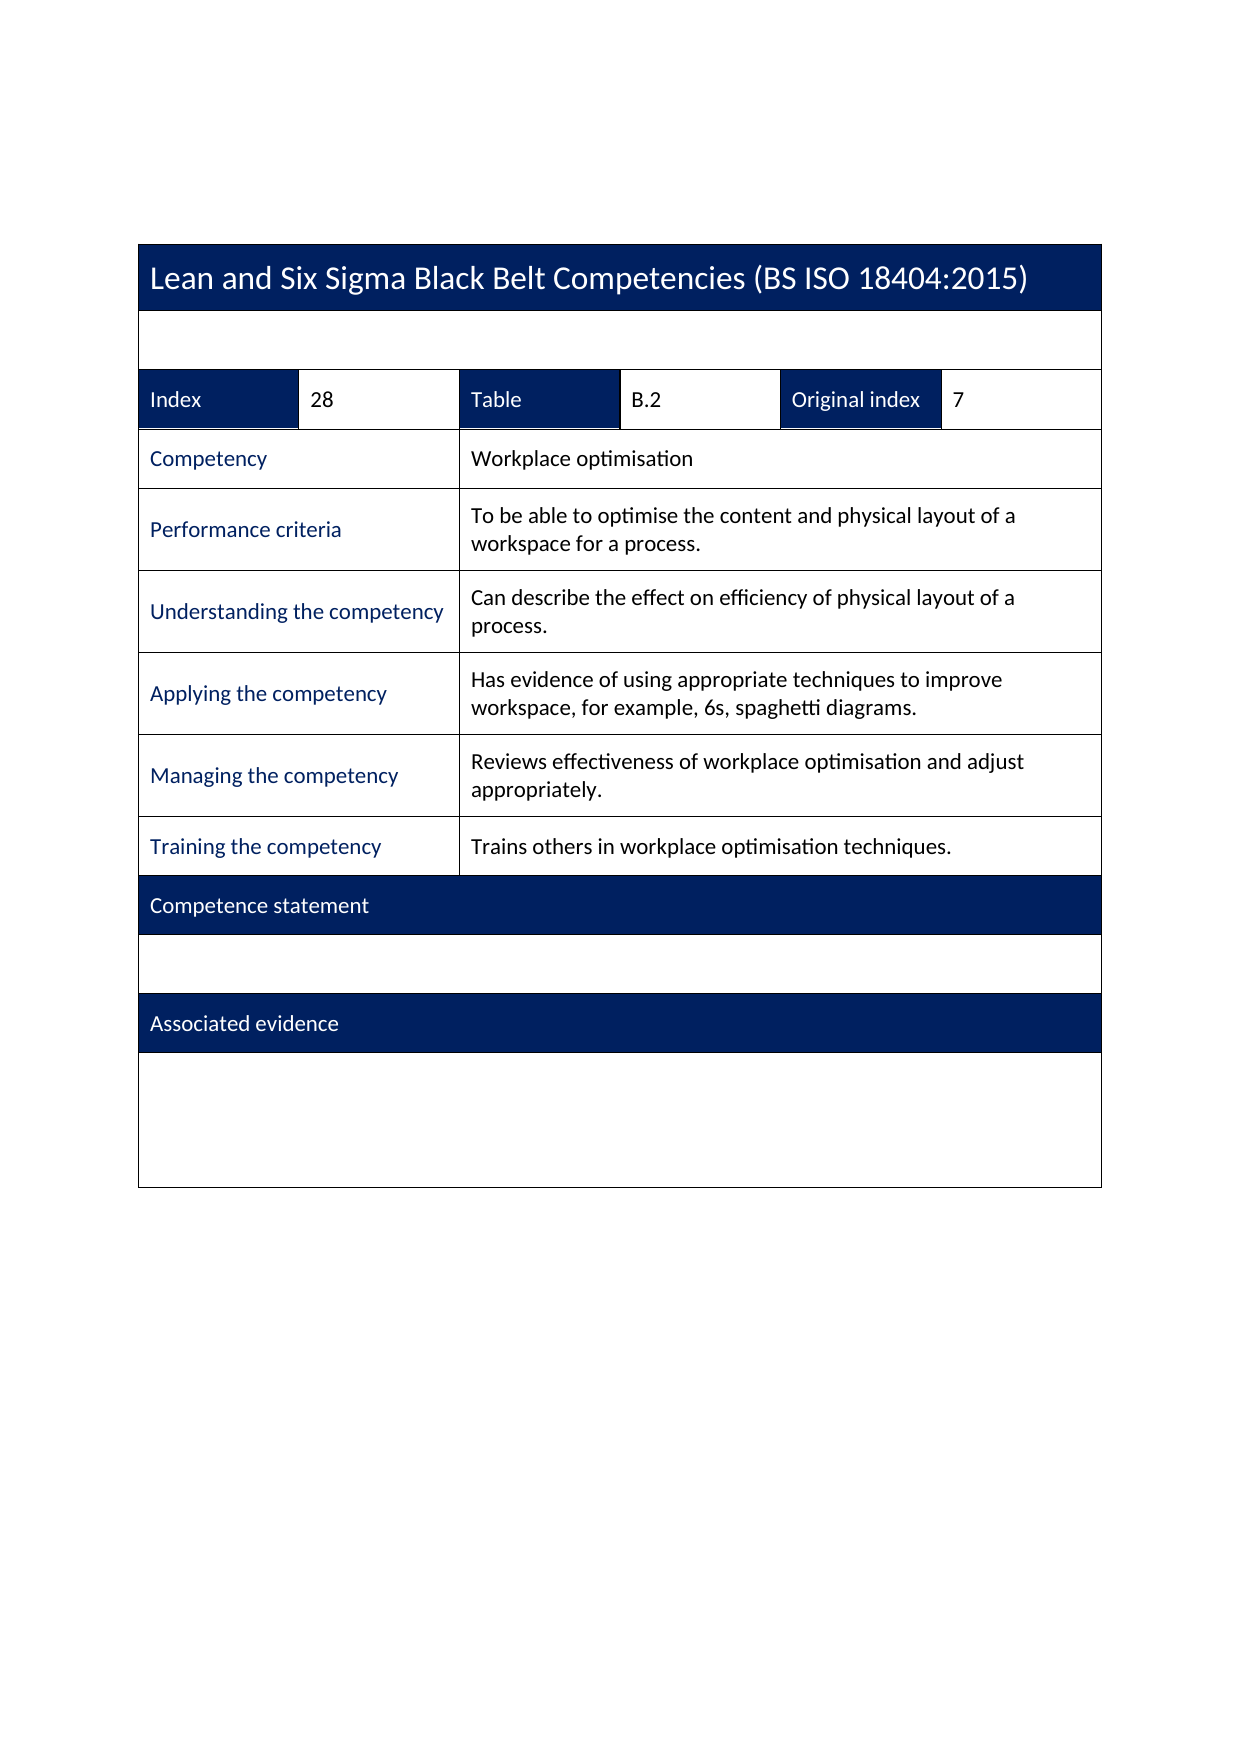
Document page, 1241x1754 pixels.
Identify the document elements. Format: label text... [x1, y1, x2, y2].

table_cell B.2 [621, 370, 780, 428]
table_cell Table [460, 370, 619, 428]
table_cell Applying the competency [139, 653, 459, 734]
table_cell Original index [781, 370, 941, 428]
table_cell 7 [942, 370, 1101, 428]
table_cell Competence statement [139, 876, 1101, 934]
table_cell Competency [139, 430, 459, 487]
table_cell Can describe the effect on efficiency of physical layout of a process. [460, 571, 1101, 652]
table_cell Trains others in workplace optimisation techniques. [460, 817, 1101, 875]
table_cell Has evidence of using appropriate techniques to improve workspace, for example, 6s, spaghetti diagrams. [460, 653, 1101, 734]
table_cell [139, 1053, 1101, 1187]
table_cell Reviews effectiveness of workplace optimisation and adjust appropriately. [460, 735, 1101, 816]
table_cell Managing the competency [139, 735, 459, 816]
table_cell Workplace optimisation [460, 430, 1101, 487]
table_cell Training the competency [139, 817, 459, 875]
table_cell Understanding the competency [139, 571, 459, 652]
table_cell Index [139, 370, 298, 428]
table_cell Associated evidence [139, 994, 1101, 1052]
table_cell [139, 311, 1101, 369]
table_cell To be able to optimise the content and physical layout of a workspace for a process. [460, 489, 1101, 569]
table_cell 28 [299, 370, 459, 428]
table_cell [139, 935, 1101, 993]
table_header Lean and Six Sigma Black Belt Competencies (BS ISO 18404:2015) [139, 245, 1101, 310]
table_cell Performance criteria [139, 489, 459, 569]
